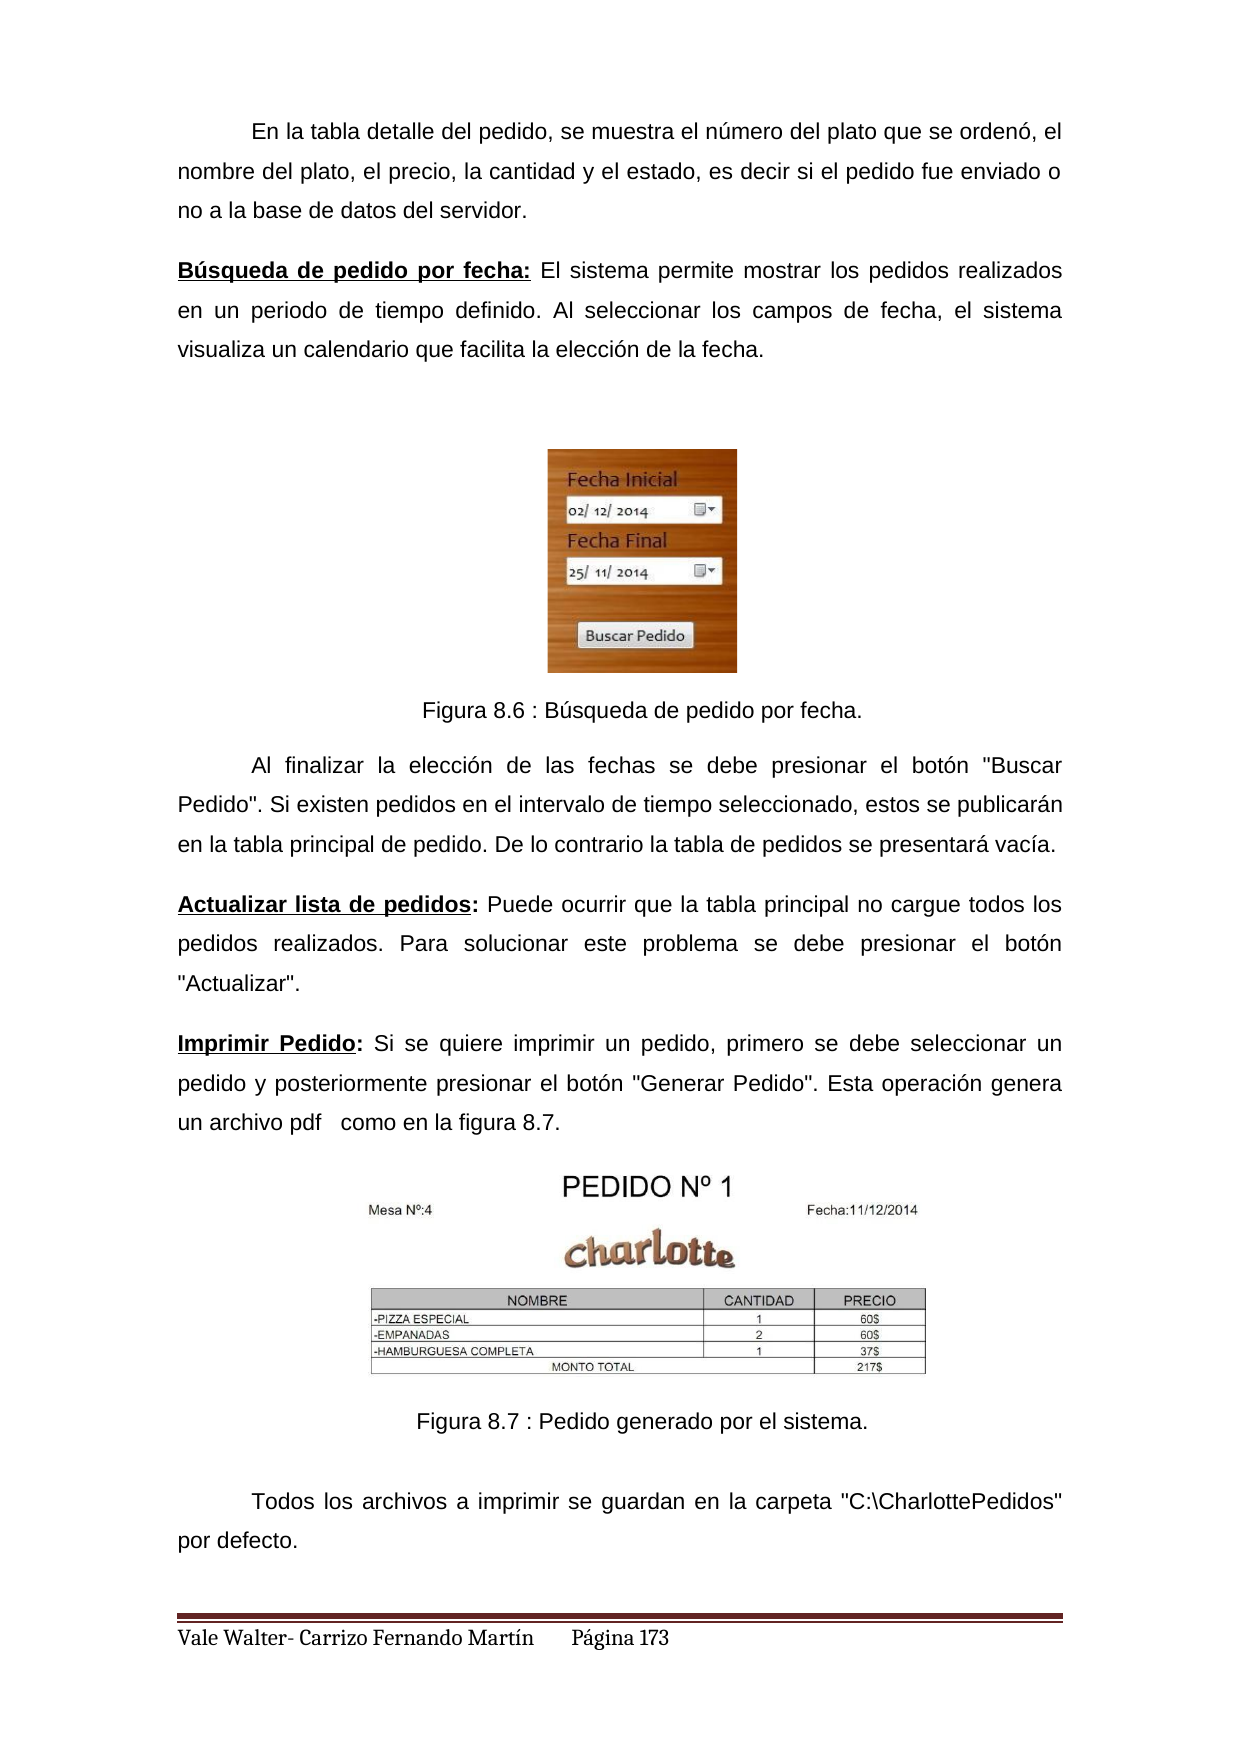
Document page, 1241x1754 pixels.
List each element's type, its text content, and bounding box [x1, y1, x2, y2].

picture [547, 449, 738, 673]
text Búsqueda de pedido por fecha: El sistema permite mostrar los pedidos realizados en un periodo de tiempo definido. Al seleccionar los campos de fecha, el sistema visualiza un calendario que facilita la elección de la fecha. [177, 257, 1063, 363]
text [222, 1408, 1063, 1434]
text Figura 8.6 : Búsqueda de pedido por fecha. [222, 697, 1063, 723]
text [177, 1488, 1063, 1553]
text En la tabla detalle del pedido, se muestra el número del plato que se ordenó, el nombre del plato, el precio, la cantidad y el estado, es decir si el pedido fue enviado o no a la base de datos del servidor. [177, 118, 1063, 223]
picture [346, 1169, 939, 1384]
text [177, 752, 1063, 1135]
